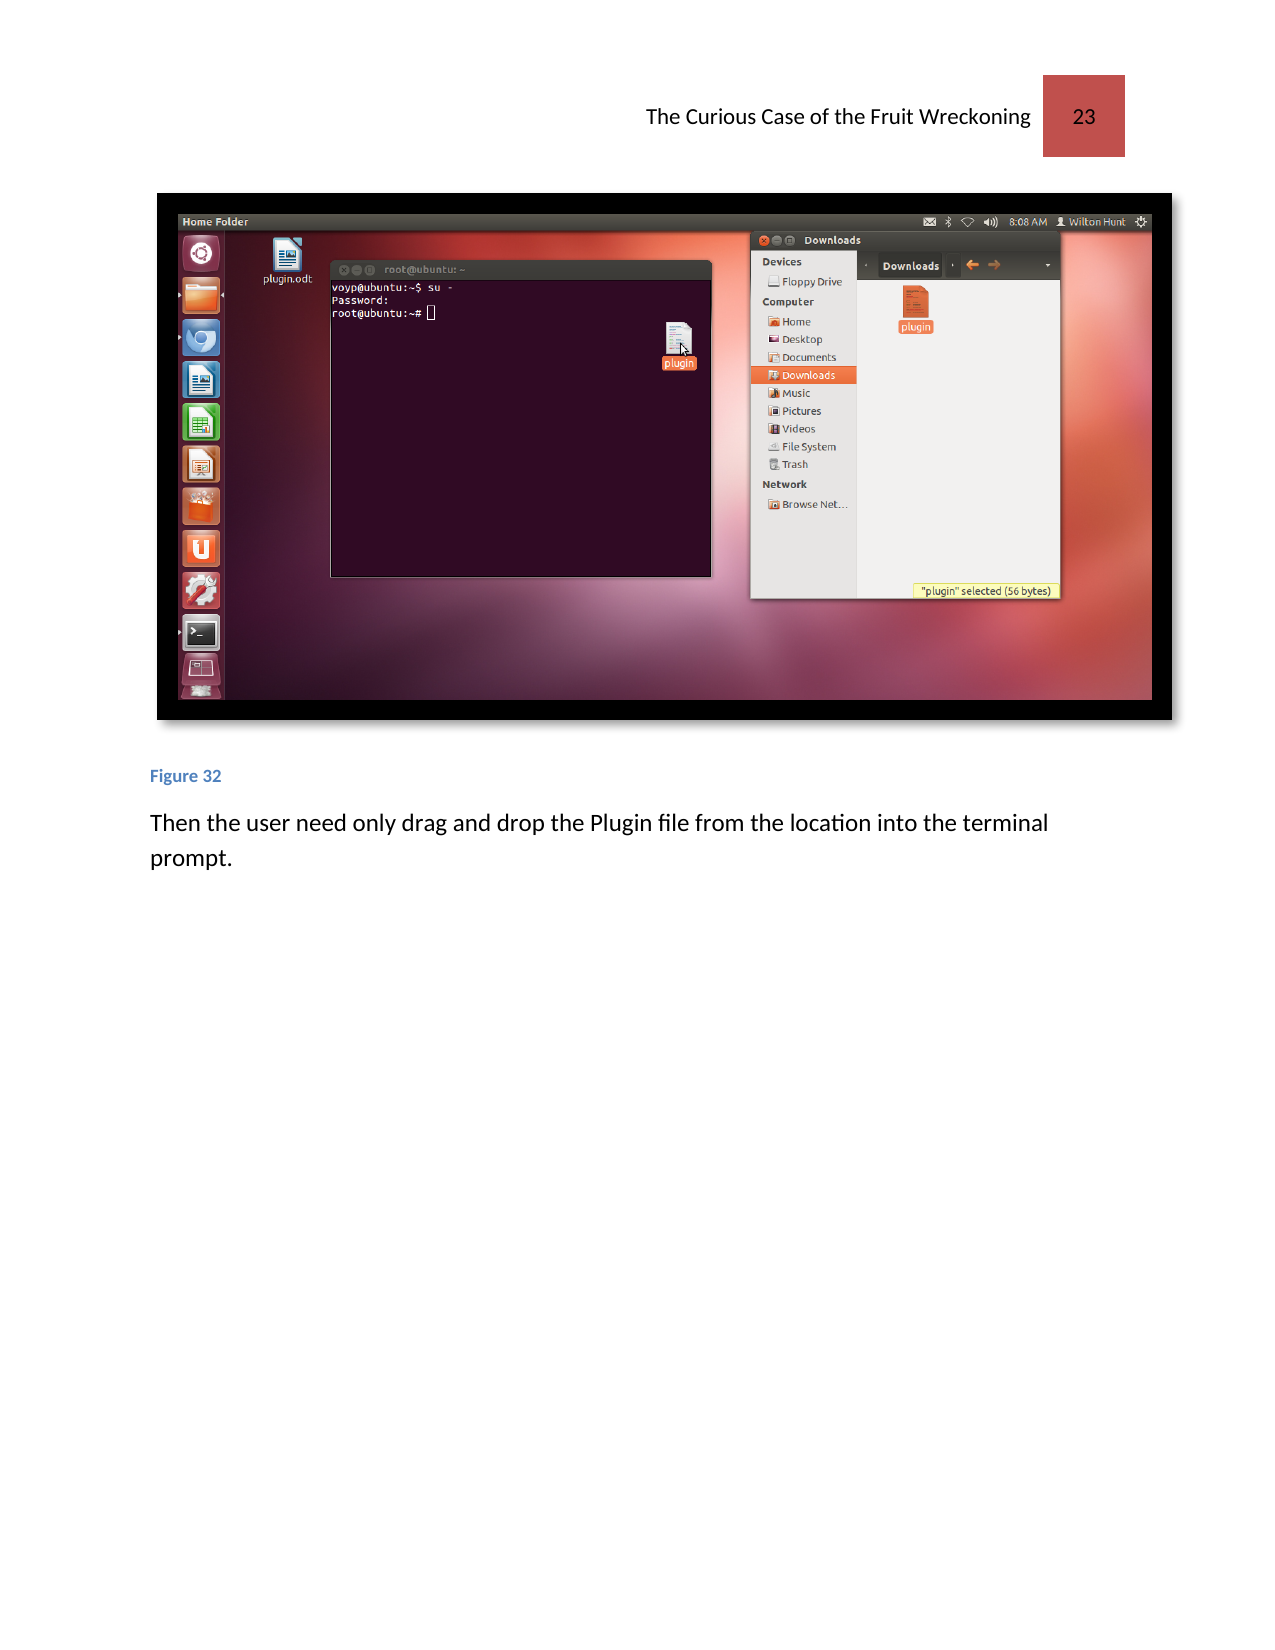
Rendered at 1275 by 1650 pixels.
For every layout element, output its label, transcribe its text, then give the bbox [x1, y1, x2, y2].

text Then the user need only drag and drop the Plugin file from the location into the terminal prompt. [150, 807, 1125, 873]
picture [178, 214, 1152, 700]
